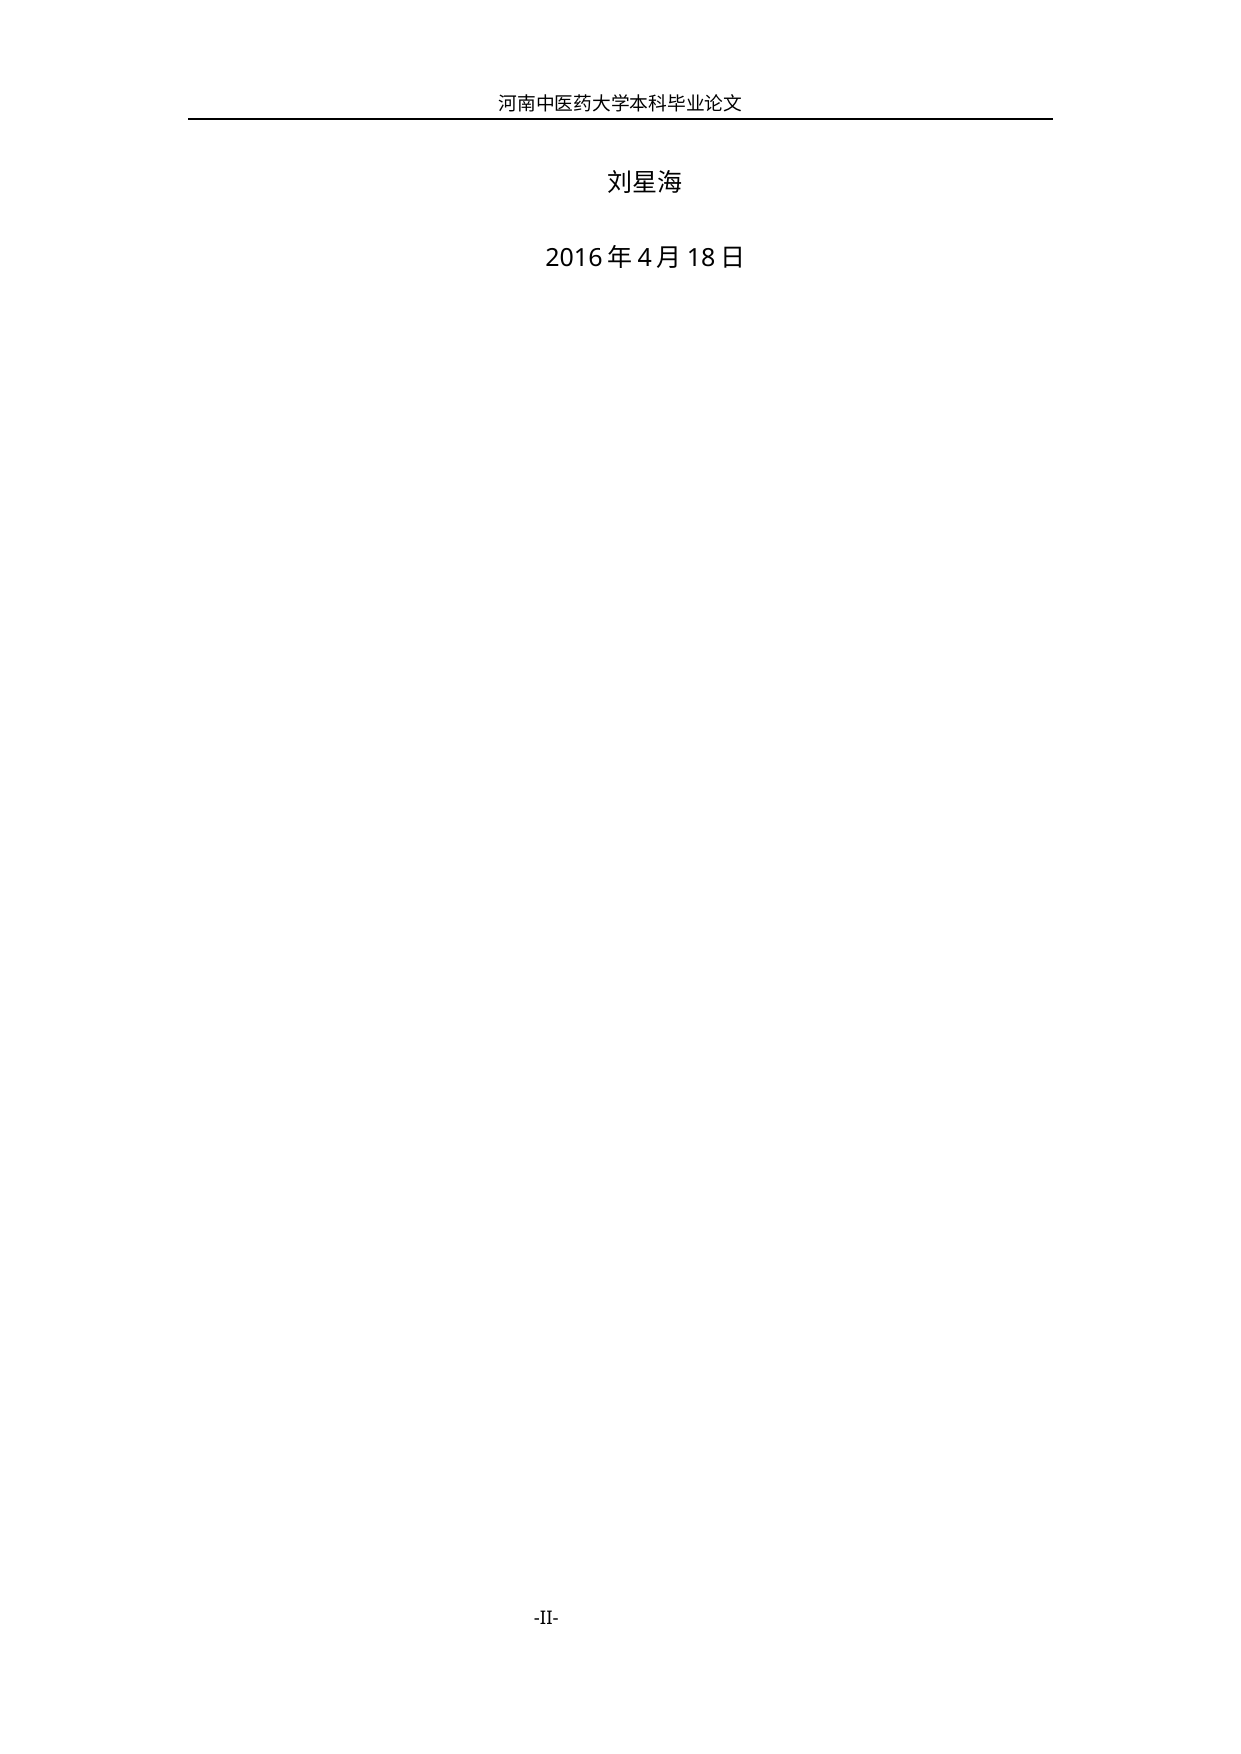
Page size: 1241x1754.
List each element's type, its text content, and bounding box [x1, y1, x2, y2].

text 刘星海 [187, 162, 1053, 198]
text 2016年4月18日 [187, 237, 1053, 273]
